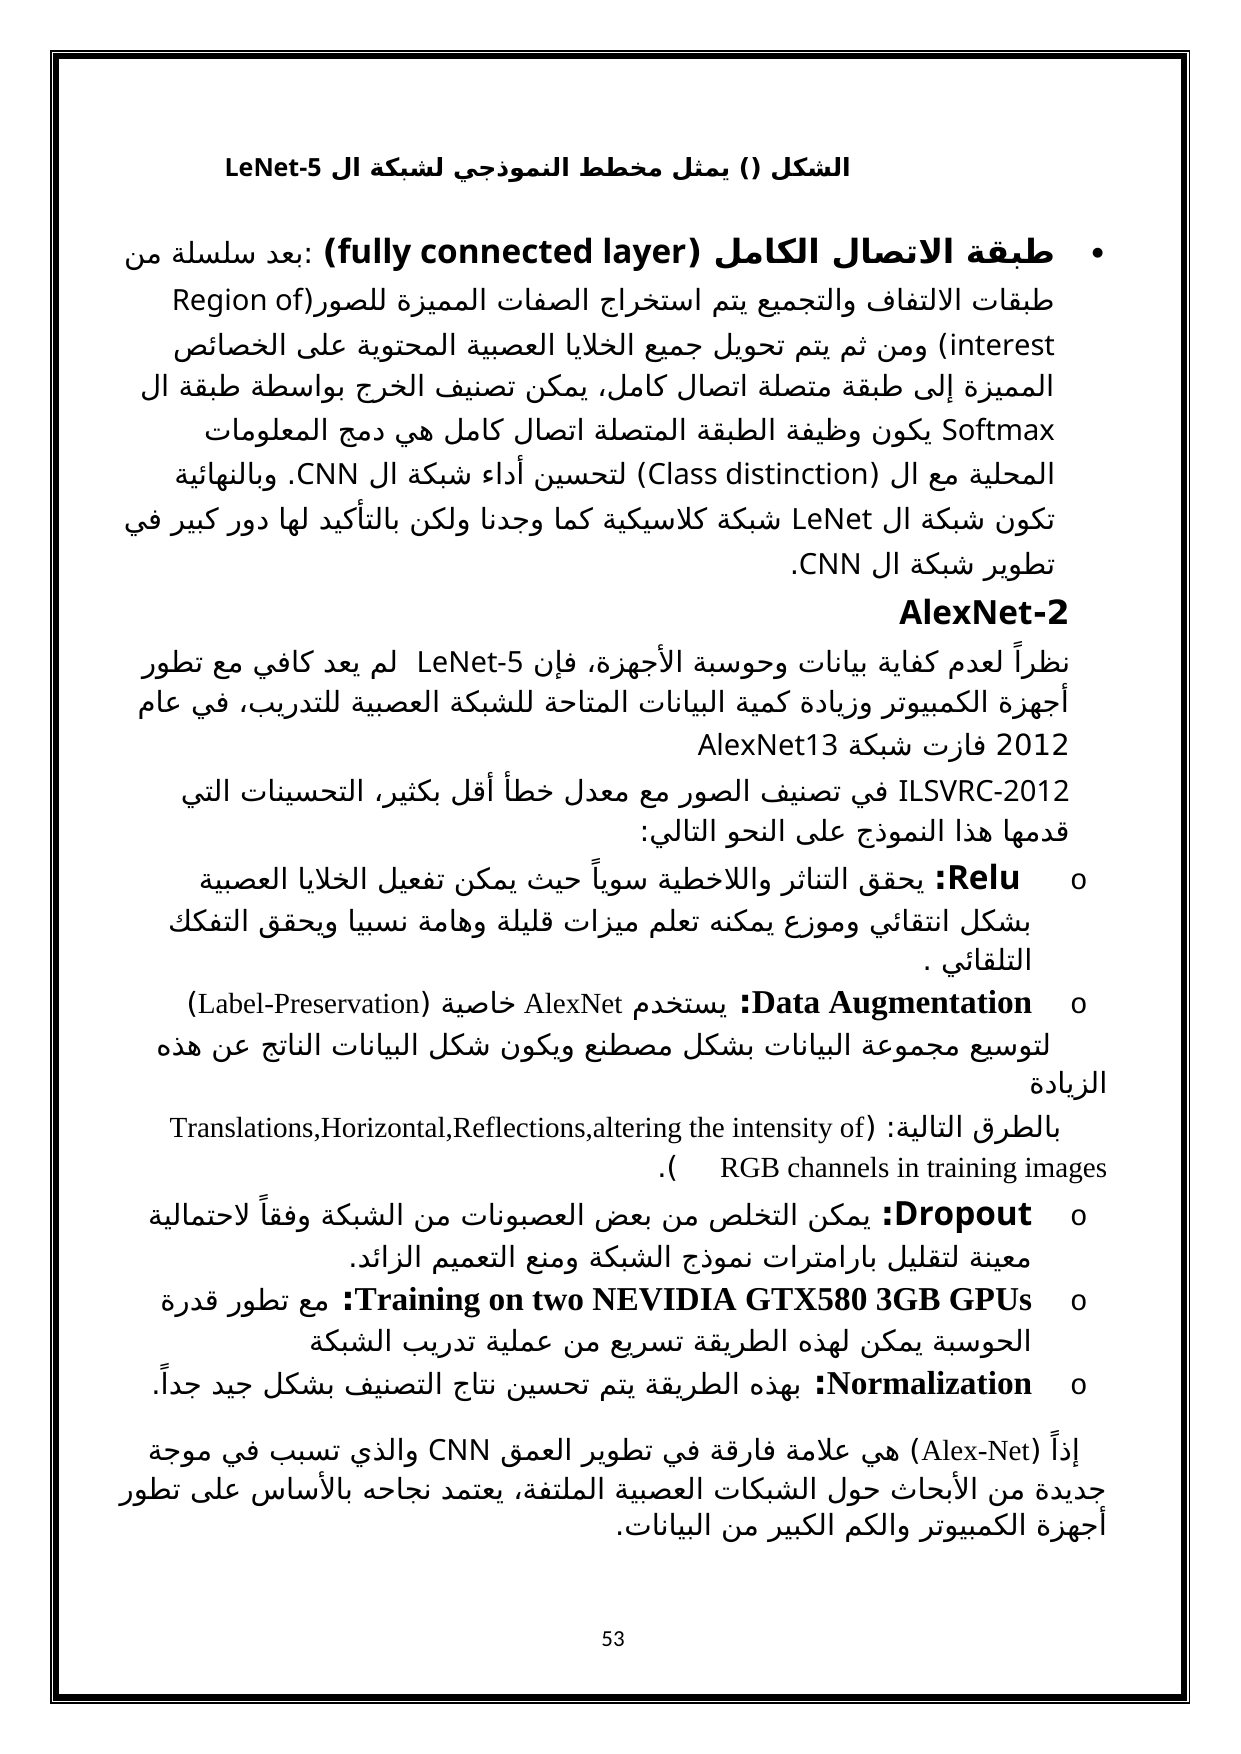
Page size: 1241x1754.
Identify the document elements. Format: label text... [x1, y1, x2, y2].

text إذاً (Alex-Net) هي علامة فارقة في تطوير العمق CNN والذي تسبب في موجة جديدة من الأبحاث حول الشبكات العصبية الملتفة، يعتمد نجاحه بالأساس على تطور أجهزة الكمبيوتر والكم الكبير من البيانات. [118, 1430, 1107, 1543]
list Relu: يحقق التناثر واللاخطية سوياً حيث يمكن تفعيل الخلايا العصبية بشكل انتقائي وموزع يمكنه تعلم ميزات قليلة وهامة نسبيا ويحقق التفكك التلقائي . [118, 854, 1070, 977]
list لتوسيع مجموعة البيانات بشكل مصطنع ويكون شكل البيانات الناتج عن هذه الزيادة [118, 1028, 1107, 1101]
list Data Augmentation: يستخدم AlexNet خاصية (Label-Preservation) [118, 982, 1070, 1022]
list بالطرق التالية: (Translations,Horizontal,Reflections,altering the intensity of RGB channels in training images ). [118, 1106, 1107, 1185]
list الشكل () يمثل مخطط النموذجي لشبكة ال LeNet-5 [118, 150, 957, 184]
list نظراً لعدم كفاية بيانات وحوسبة الأجهزة، فإن LeNet-5 لم يعد كافي مع تطور أجهزة الكمبيوتر وزيادة كمية البيانات المتاحة للشبكة العصبية للتدريب، في عام 2012 فازت شبكة AlexNet13 [118, 641, 1070, 764]
list Normalization: بهذه الطريقة يتم تحسين نتاج التصنيف بشكل جيد جداً. [118, 1363, 1070, 1403]
list طبقة الاتصال الكامل (fully connected layer) :بعد سلسلة من طبقات الالتفاف والتجميع يتم استخراج الصفات المميزة للصور(Region of interest) ومن ثم يتم تحويل جميع الخلايا العصبية المحتوية على الخصائص المميزة إلى طبقة متصلة اتصال كامل، يمكن تصنيف الخرج بواسطة طبقة ال Softmax يكون وظيفة الطبقة المتصلة اتصال كامل هي دمج المعلومات المحلية مع ال (Class distinction) لتحسين أداء شبكة ال CNN. وبالنهائية تكون شبكة ال LeNet شبكة كلاسيكية كما وجدنا ولكن بالتأكيد لها دور كبير في تطوير شبكة ال CNN. [118, 228, 1093, 583]
list Dropout: يمكن التخلص من بعض العصبونات من الشبكة وفقاً لاحتمالية معينة لتقليل بارامترات نموذج الشبكة ومنع التعميم الزائد. [118, 1190, 1070, 1274]
list ILSVRC-2012 في تصنيف الصور مع معدل خطأ أقل بكثير، التحسينات التي قدمها هذا النموذج على النحو التالي: [118, 770, 1070, 849]
list 2-AlexNet [118, 589, 1070, 634]
list Training on two NEVIDIA GTX580 3GB GPUs: مع تطور قدرة الحوسبة يمكن لهذه الطريقة تسريع من عملية تدريب الشبكة [118, 1279, 1070, 1358]
